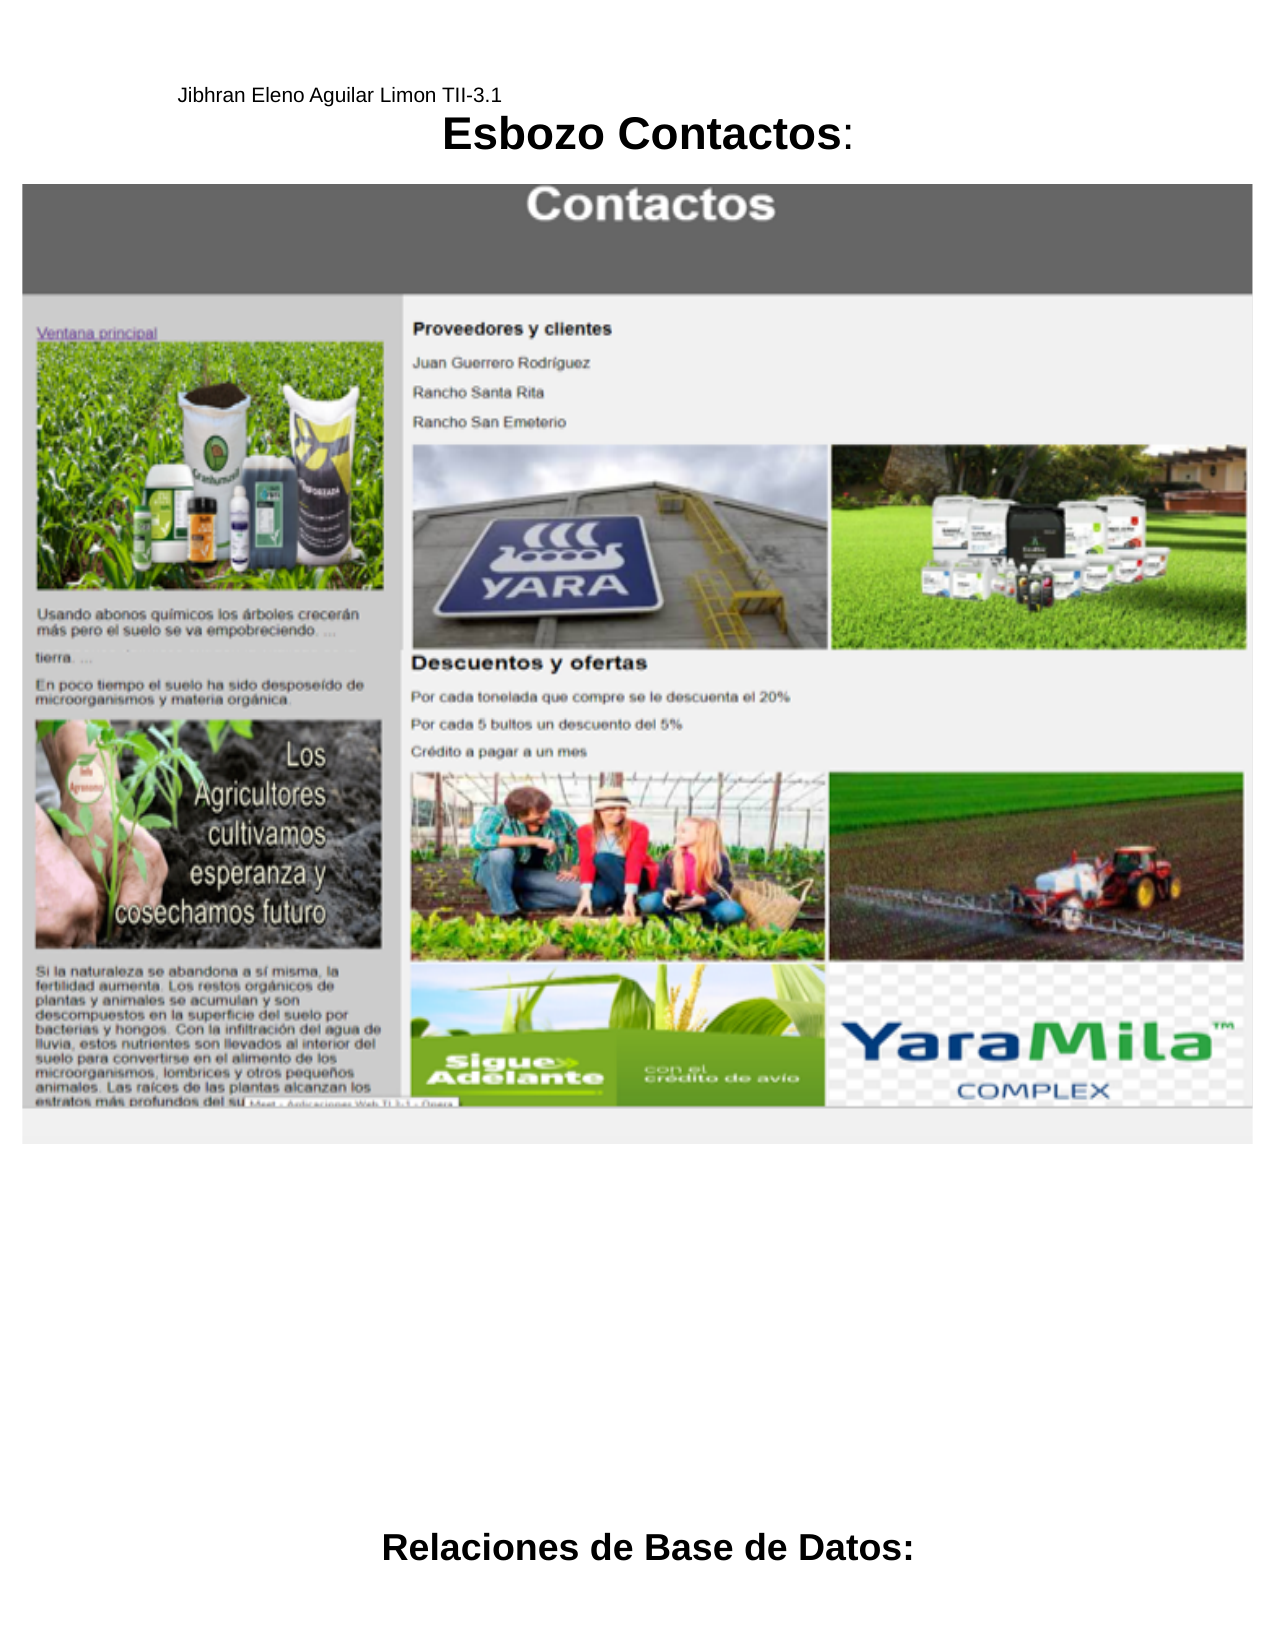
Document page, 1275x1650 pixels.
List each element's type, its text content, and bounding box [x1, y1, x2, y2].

text Esbozo Contactos: [177, 107, 1119, 159]
picture [22, 184, 1253, 1144]
text Relaciones de Base de Datos: [177, 1525, 1119, 1568]
